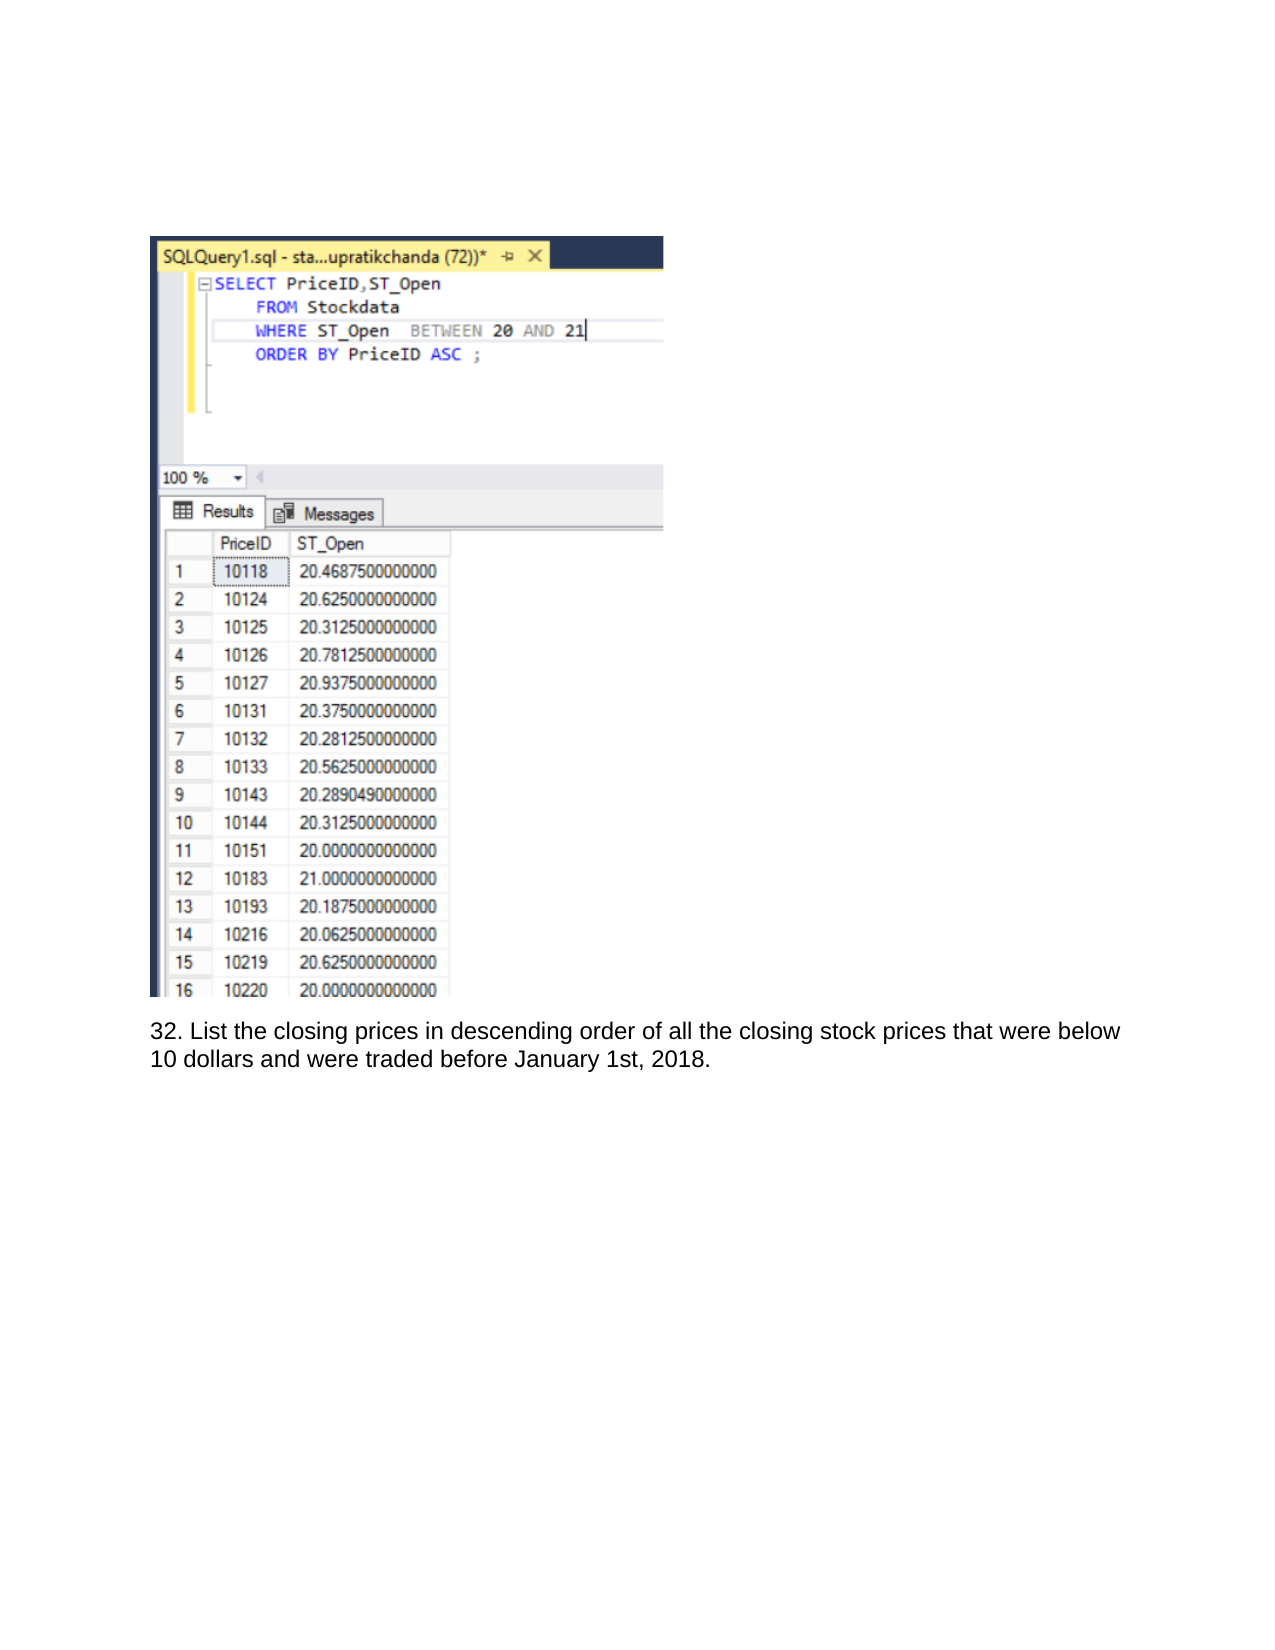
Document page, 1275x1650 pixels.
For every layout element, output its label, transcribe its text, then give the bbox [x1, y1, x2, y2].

picture [150, 236, 664, 997]
text 32. List the closing prices in descending order of all the closing stock prices that were below 10 dollars and were traded before January 1st, 2018. [150, 1017, 1125, 1072]
